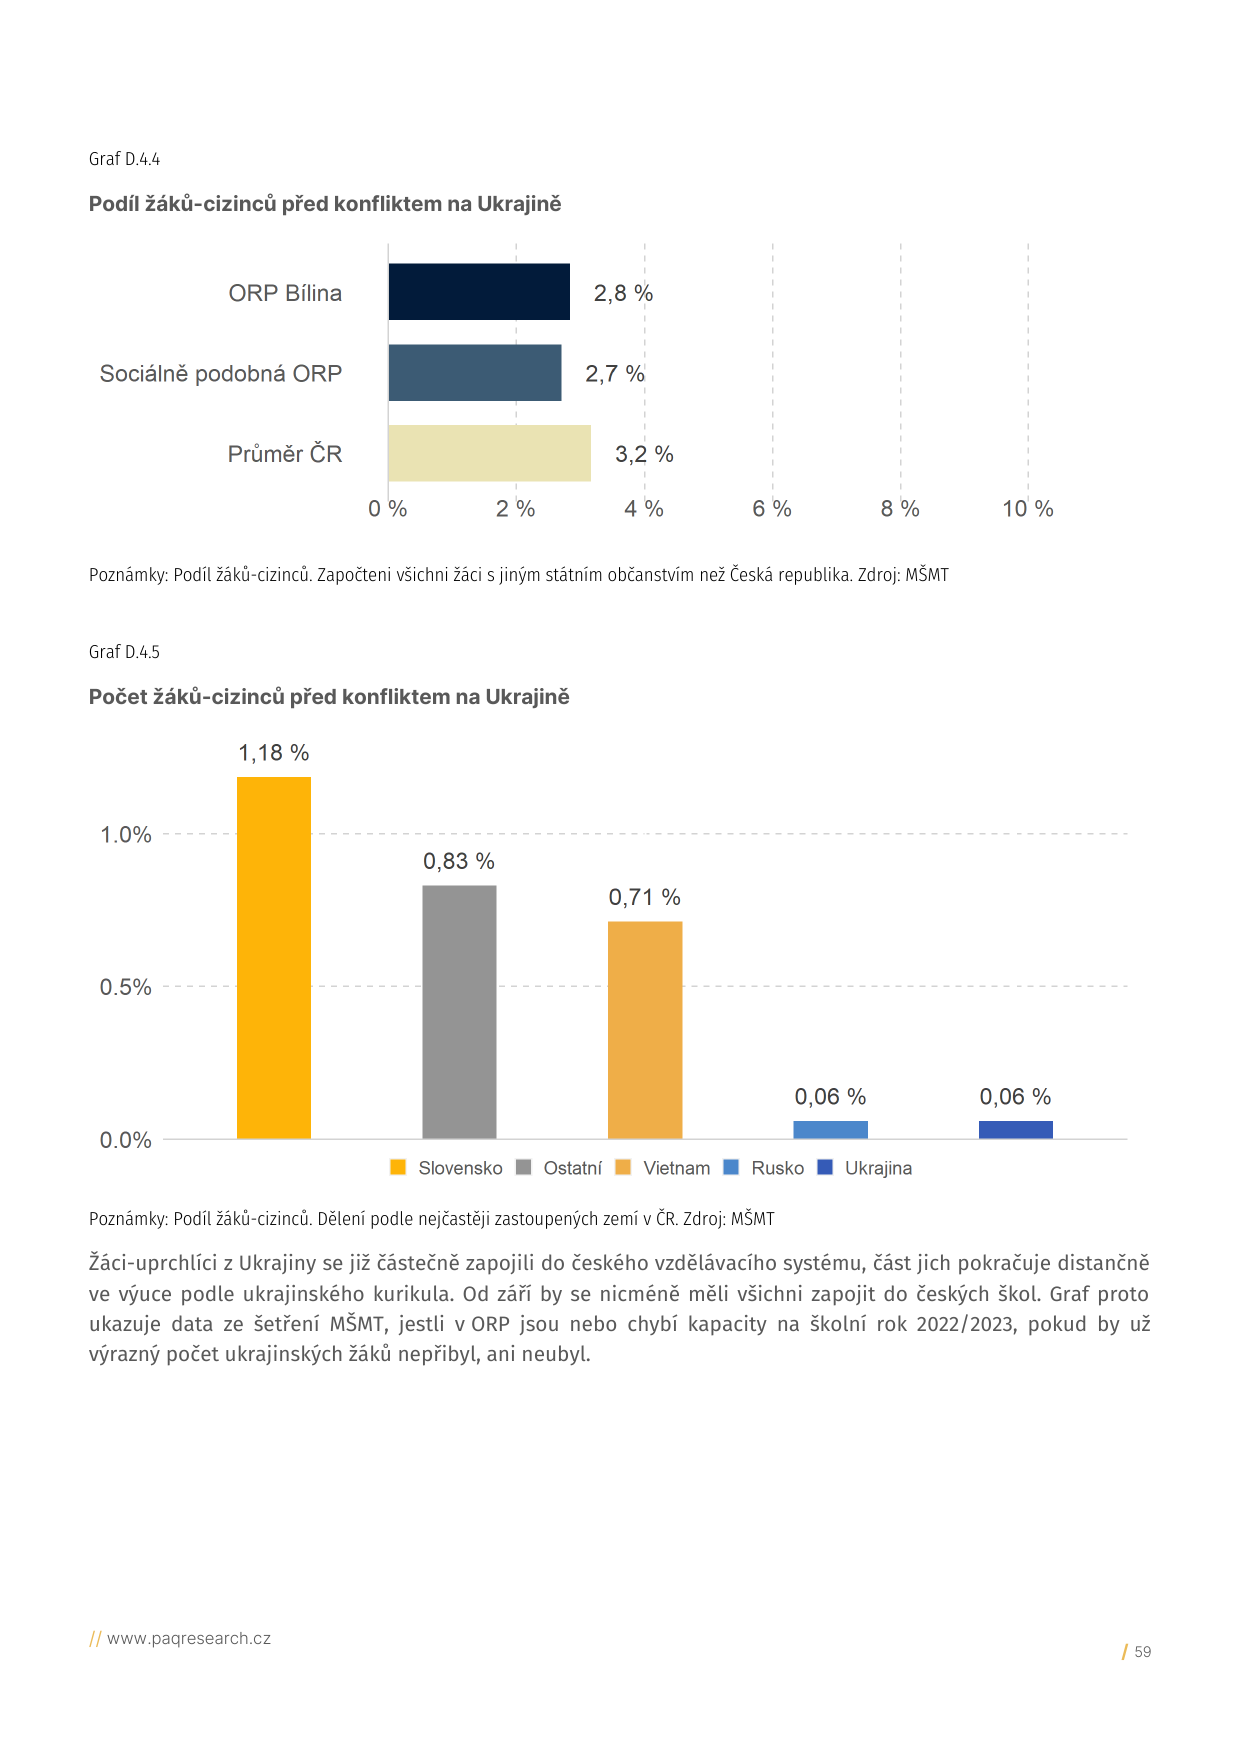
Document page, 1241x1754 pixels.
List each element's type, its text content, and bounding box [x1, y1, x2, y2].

text Poznámky: Podíl žáků-cizinců. Započteni všichni žáci s jiným státním občanstvím než Česká republika. Zdroj: MŠMT [89, 564, 1152, 587]
text Graf D.4.5 [89, 641, 1152, 663]
text Žáci-uprchlíci z Ukrajiny se již částečně zapojili do českého vzdělávacího systému, část jich pokračuje distančně ve výuce podle ukrajinského kurikula. Od září by se nicméně měli všichni zapojit do českých škol. Graf proto ukazuje data ze šetření MŠMT, jestli v ORP jsou nebo chybí kapacity na školní rok 2022/2023, pokud by už výrazný počet ukrajinských žáků nepřibyl, ani neubyl. [89, 1246, 1152, 1367]
text Poznámky: Podíl žáků-cizinců. Dělení podle nejčastěji zastoupených zemí v ČR. Zdroj: MŠMT [89, 1208, 1152, 1230]
text Počet žáků-cizinců před konfliktem na Ukrajině [89, 679, 1152, 709]
text Podíl žáků-cizinců před konfliktem na Ukrajině [89, 186, 1152, 216]
text Graf D.4.4 [89, 148, 1152, 170]
picture [88, 216, 1139, 548]
picture [88, 709, 1139, 1191]
